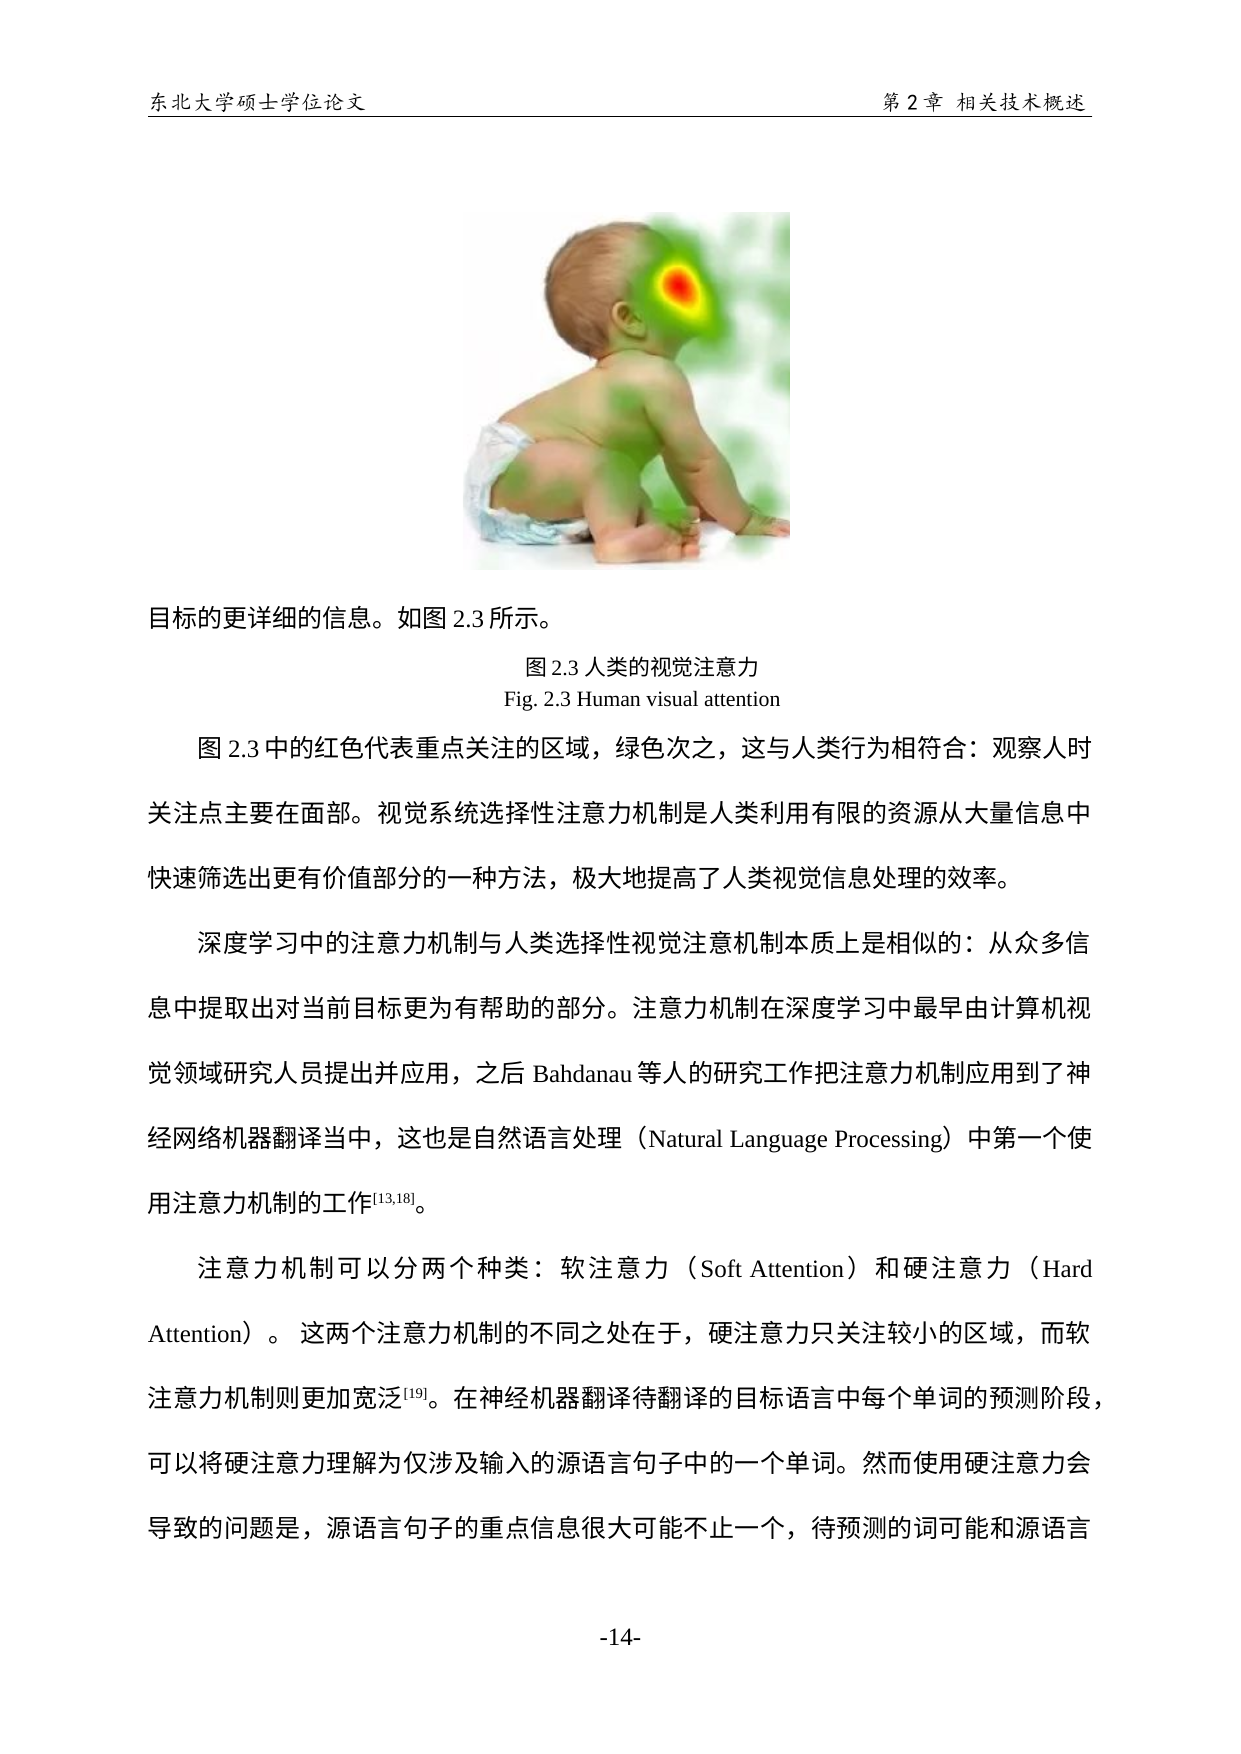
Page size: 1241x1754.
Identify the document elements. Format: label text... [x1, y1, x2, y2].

text 图2.3 人类的视觉注意力 [148, 649, 1092, 682]
text Fig. 2.3 Human visual attention [148, 682, 1092, 714]
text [148, 1234, 1092, 1559]
picture [462, 212, 790, 570]
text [148, 162, 1092, 649]
text 深度学习中的注意力机制与人类选择性视觉注意机制本质上是相似的：从众多信息中提取出对当前目标更为有帮助的部分。注意力机制在深度学习中最早由计算机视觉领域研究人员提出并应用，之后Bahdanau等人的研究工作把注意力机制应用到了神经网络机器翻译当中，这也是自然语言处理（Natural Language Processing）中第一个使用注意力机制的工作[13,18]。 [148, 909, 1092, 1234]
text 图2.3中的红色代表重点关注的区域，绿色次之，这与人类行为相符合：观察人时关注点主要在面部。视觉系统选择性注意力机制是人类利用有限的资源从大量信息中快速筛选出更有价值部分的一种方法，极大地提高了人类视觉信息处理的效率。 [148, 714, 1092, 909]
